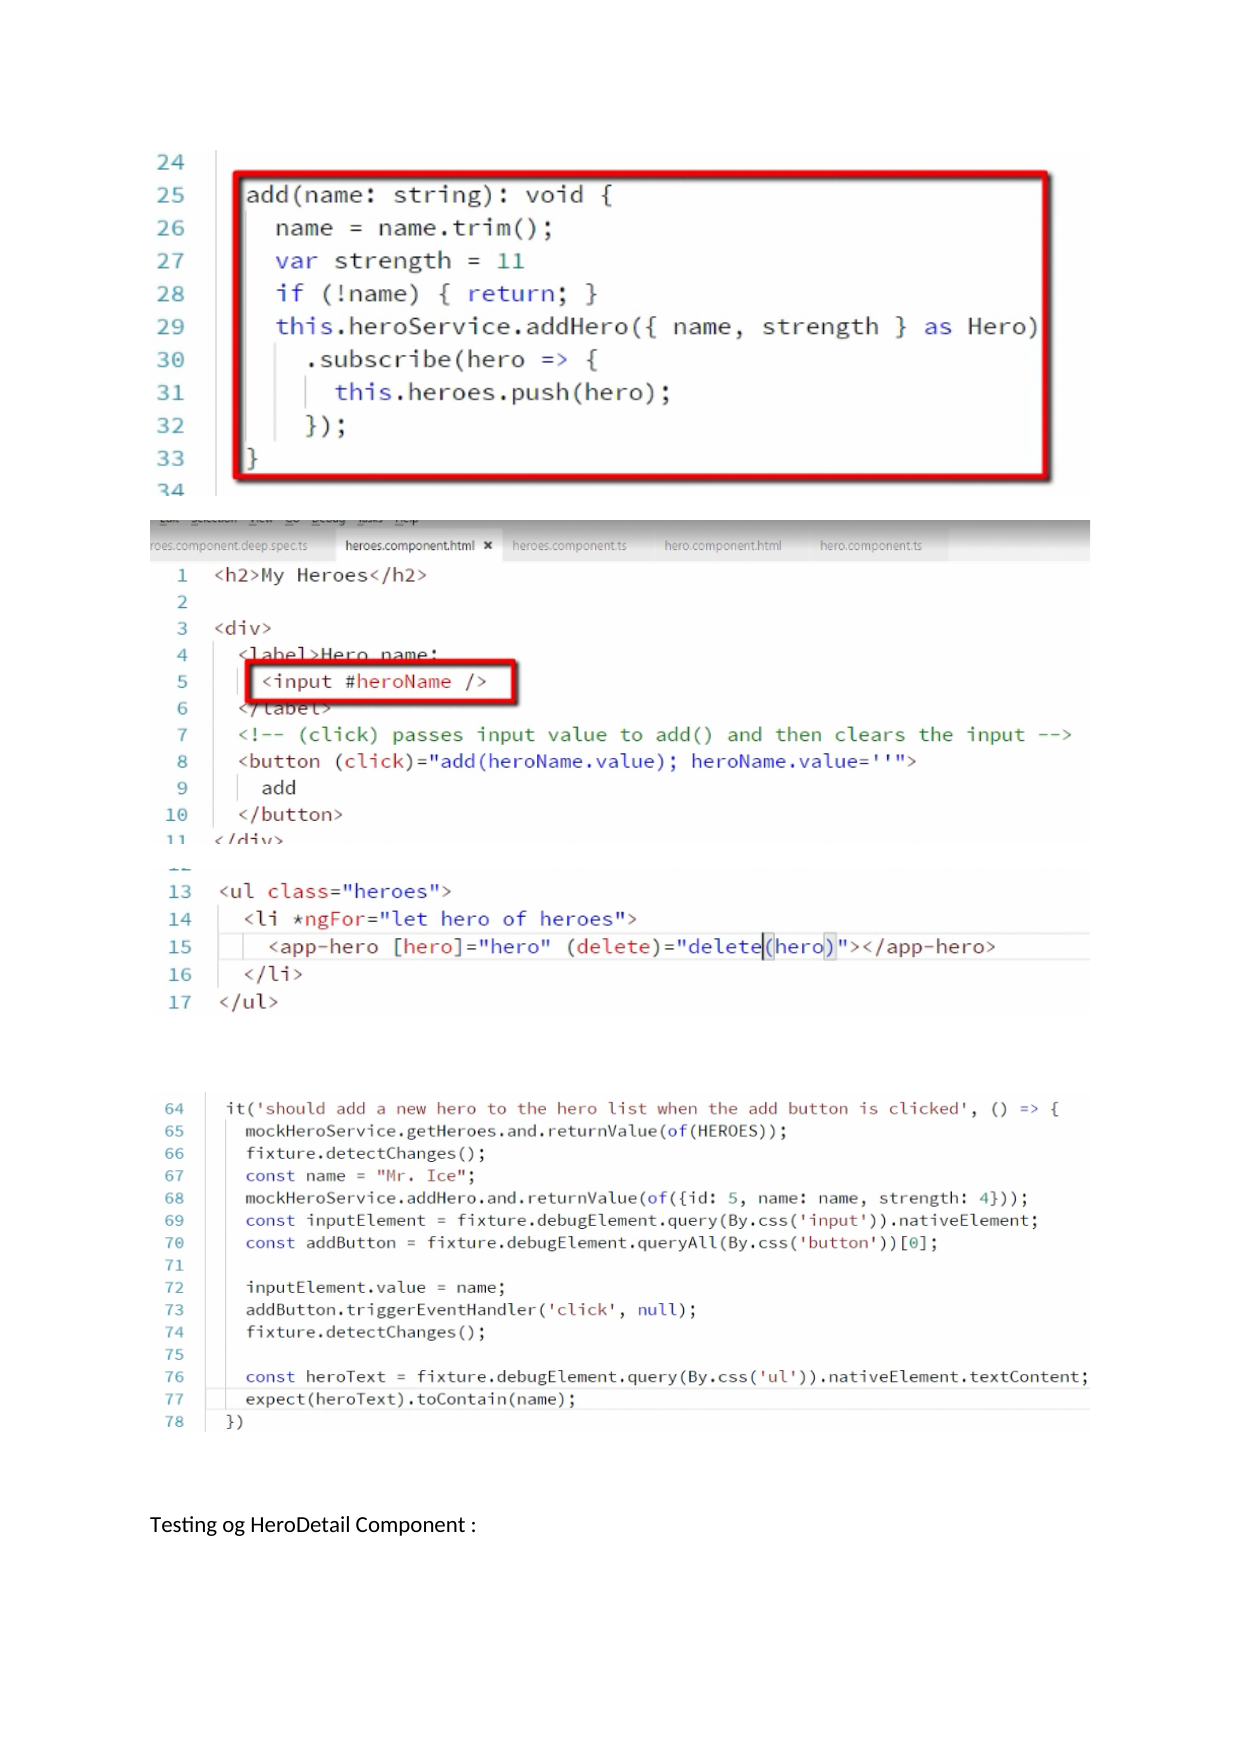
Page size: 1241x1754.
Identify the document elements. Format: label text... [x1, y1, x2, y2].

picture [150, 1092, 1091, 1432]
picture [150, 150, 1091, 496]
picture [150, 868, 1091, 1015]
text Testing og HeroDetail Component : [150, 1510, 1090, 1538]
picture [150, 520, 1091, 844]
